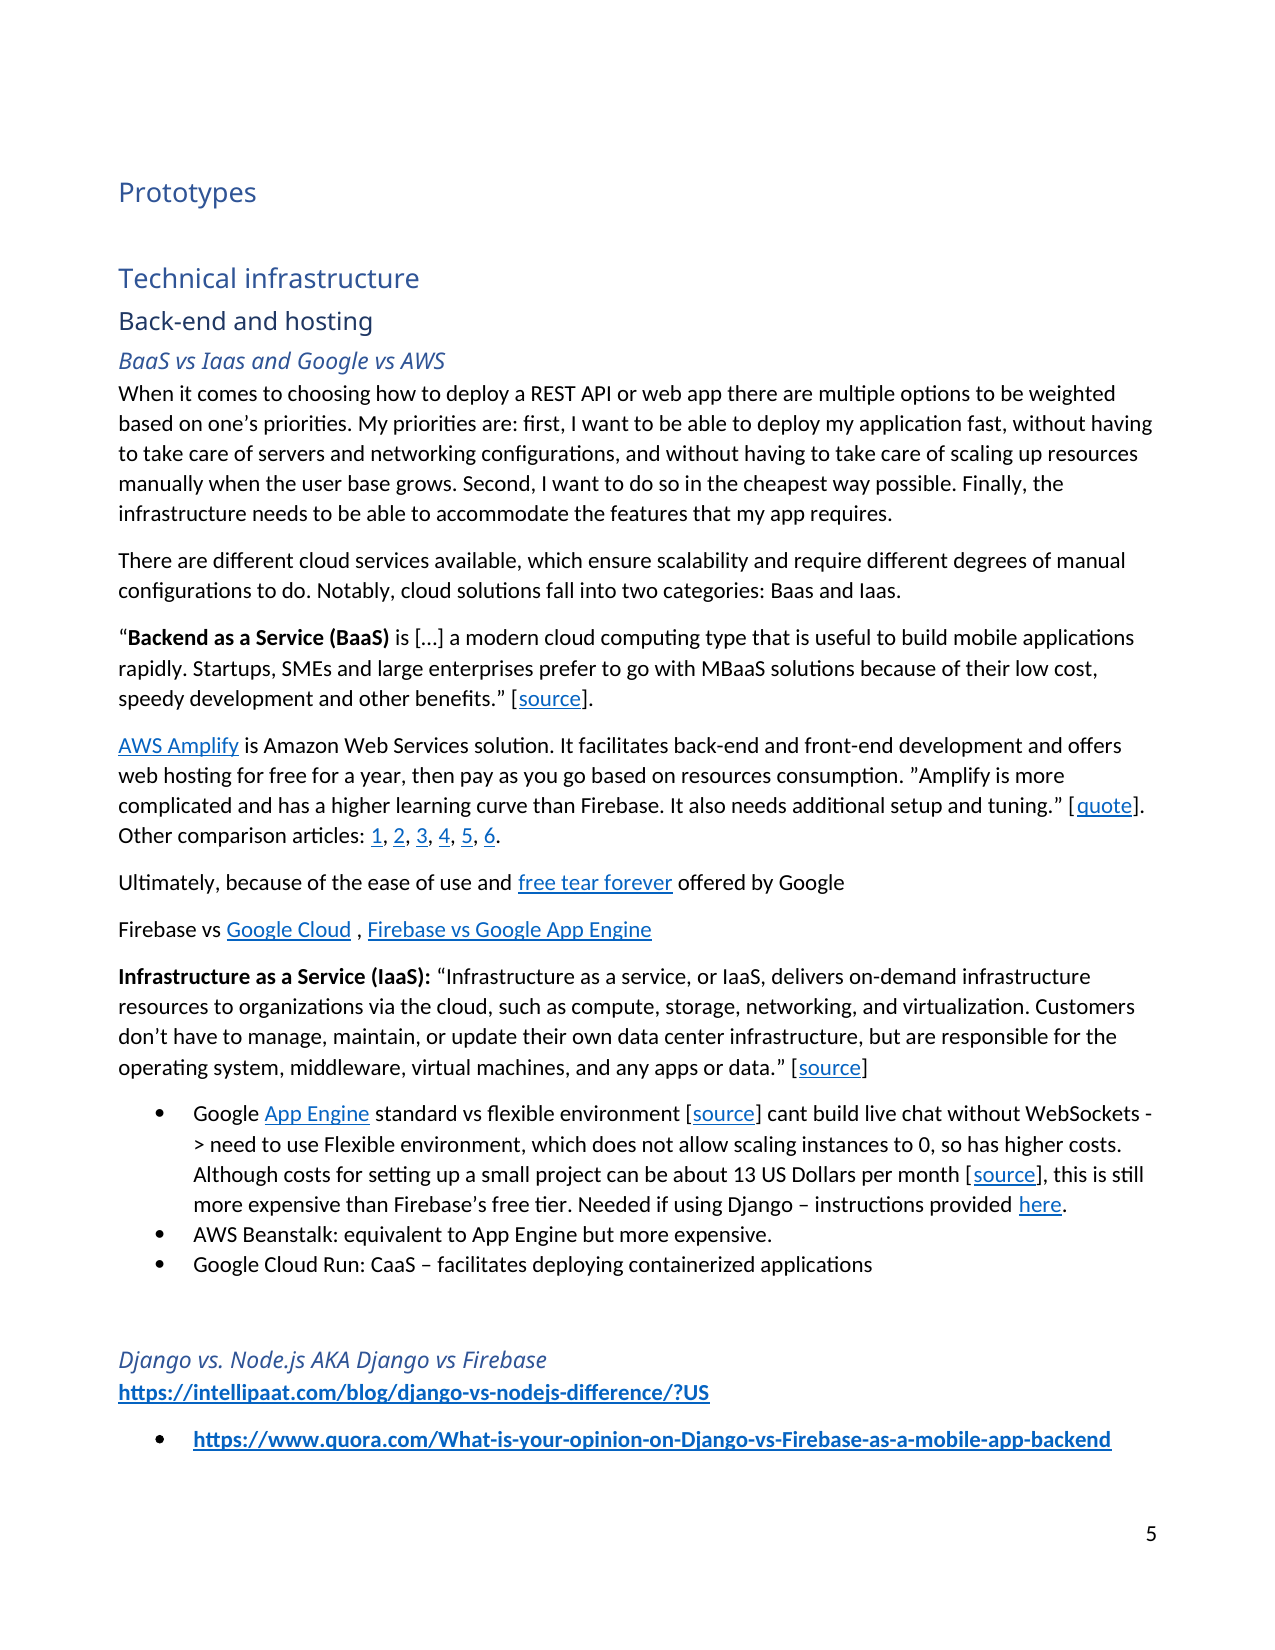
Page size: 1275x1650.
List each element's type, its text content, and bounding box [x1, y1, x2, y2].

list Google Cloud Run: CaaS – facilitates deploying containerized applications [156, 1251, 1157, 1278]
list AWS Beanstalk: equivalent to App Engine but more expensive. [156, 1220, 1157, 1248]
text When it comes to choosing how to deploy a REST API or web app there are multiple options to be weighted based on one’s priorities. My priorities are: first, I want to be able to deploy my application fast, without having to take care of servers and networking configurations, and without having to take care of scaling up resources manually when the user base grows. Second, I want to do so in the cheapest way possible. Finally, the infrastructure needs to be able to accommodate the features that my app requires. [118, 379, 1157, 527]
subtitle Back-end and hosting [118, 304, 1157, 338]
text Firebase vs Google Cloud , Firebase vs Google App Engine [118, 915, 1157, 943]
text https://intellipaat.com/blog/django-vs-nodejs-difference/?US [118, 1378, 1157, 1406]
subtitle Prototypes [118, 173, 1157, 210]
subtitle Django vs. Node.js AKA Django vs Firebase [118, 1344, 1157, 1376]
text Infrastructure as a Service (IaaS): “Infrastructure as a service, or IaaS, delivers on-demand infrastructure resources to organizations via the cloud, such as compute, storage, networking, and virtualization. Customers don’t have to manage, maintain, or update their own data center infrastructure, but are responsible for the operating system, middleware, virtual machines, and any apps or data.” [source] [118, 962, 1157, 1081]
text Ultimately, because of the ease of use and free tear forever offered by Google [118, 868, 1157, 896]
text There are different cloud services available, which ensure scalability and require different degrees of manual configurations to do. Notably, cloud solutions fall into two categories: Baas and Iaas. [118, 546, 1157, 604]
list Google App Engine standard vs flexible environment [source] cant build live chat without WebSockets -> need to use Flexible environment, which does not allow scaling instances to 0, so has higher costs. Although costs for setting up a small project can be about 13 US Dollars per month [source], this is still more expensive than Firebase’s free tier. Needed if using Django – instructions provided here. [156, 1099, 1157, 1218]
list https://www.quora.com/What-is-your-opinion-on-Django-vs-Firebase-as-a-mobile-app-backend [156, 1425, 1157, 1453]
subtitle Technical infrastructure [118, 260, 1157, 297]
text “Backend as a Service (BaaS) is […] a modern cloud computing type that is useful to build mobile applications rapidly. Startups, SMEs and large enterprises prefer to go with MBaaS solutions because of their low cost, speedy development and other benefits.” [source]. [118, 623, 1157, 712]
text AWS Amplify is Amazon Web Services solution. It facilitates back-end and front-end development and offers web hosting for free for a year, then pay as you go based on resources consumption. ”Amplify is more complicated and has a higher learning curve than Firebase. It also needs additional setup and tuning.” [quote]. Other comparison articles: 1, 2, 3, 4, 5, 6. [118, 731, 1157, 849]
subtitle BaaS vs Iaas and Google vs AWS [118, 345, 1157, 376]
